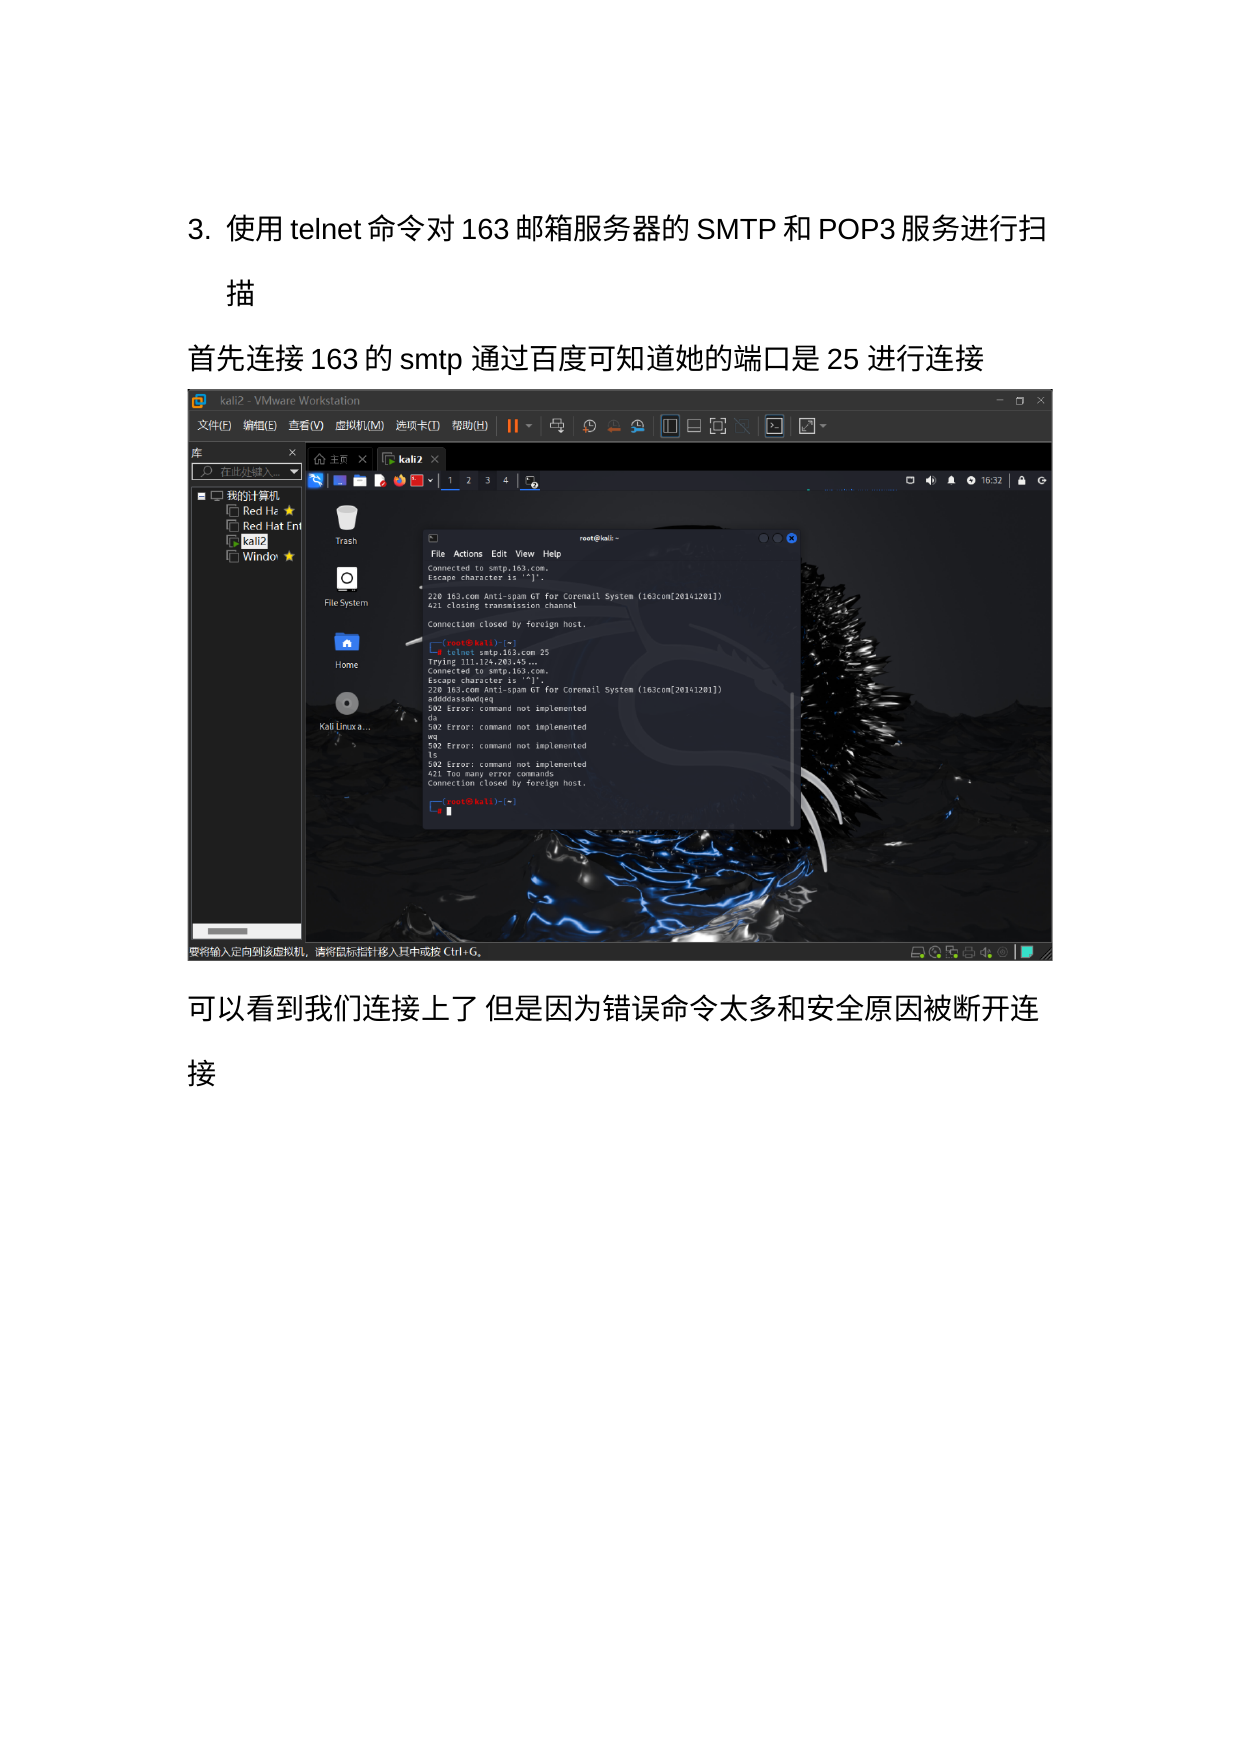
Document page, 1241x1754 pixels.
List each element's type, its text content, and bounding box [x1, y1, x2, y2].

picture [187, 389, 1053, 961]
text 首先连接163的smtp 通过百度可知道她的端口是25 进行连接 [187, 324, 1053, 389]
list 使用telnet命令对163邮箱服务器的SMTP和POP3服务进行扫描 [187, 194, 1053, 324]
text 可以看到我们连接上了 但是因为错误命令太多和安全原因被断开连接 [187, 974, 1053, 1104]
